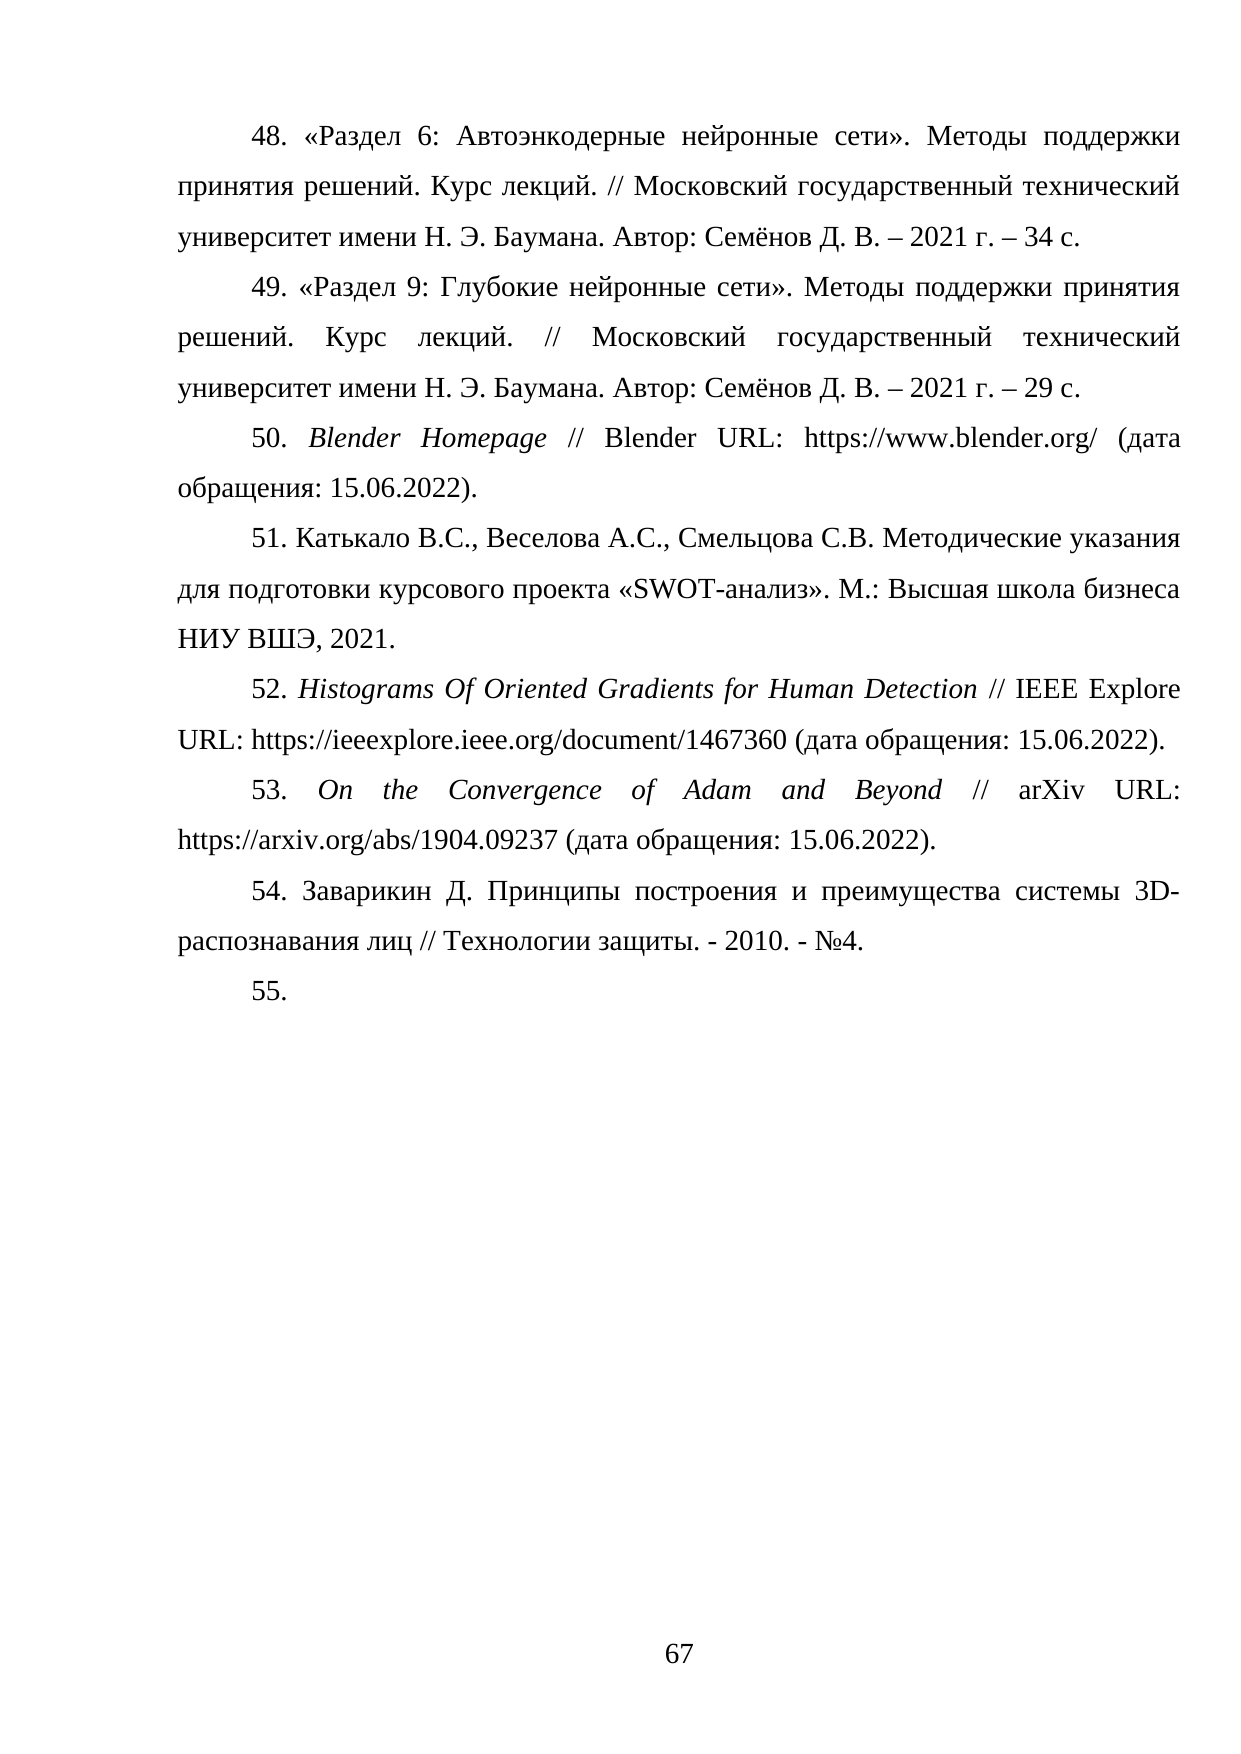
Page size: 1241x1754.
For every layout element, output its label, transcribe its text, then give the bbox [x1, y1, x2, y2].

list Histograms Of Oriented Gradients for Human Detection // IEEE Explore URL: https://ieeexplore.ieee.org/document/1467360 (дата обращения: 15.06.2022). [177, 672, 1181, 755]
list Заварикин Д. Принципы построения и преимущества системы 3D-распознавания лиц // Технологии защиты. - 2010. - №4. [177, 873, 1181, 957]
list Катькало В.С., Веселова А.С., Смельцова С.В. Методические указания для подготовки курсового проекта «SWOT-анализ». М.: Высшая школа бизнеса НИУ ВШЭ, 2021. [177, 521, 1181, 655]
list «Раздел 6: Автоэнкодерные нейронные сети». Методы поддержки принятия решений. Курс лекций. // Московский государственный технический университет имени Н. Э. Баумана. Автор: Семёнов Д. В. – 2021 г. – 34 с. [177, 118, 1181, 252]
list Blender Homepage // Blender URL: https://www.blender.org/ (дата обращения: 15.06.2022). [177, 420, 1181, 504]
list «Раздел 9: Глубокие нейронные сети». Методы поддержки принятия решений. Курс лекций. // Московский государственный технический университет имени Н. Э. Баумана. Автор: Семёнов Д. В. – 2021 г. – 29 с. [177, 269, 1181, 403]
list On the Convergence of Adam and Beyond // arXiv URL: https://arxiv.org/abs/1904.09237 (дата обращения: 15.06.2022). [177, 772, 1181, 856]
